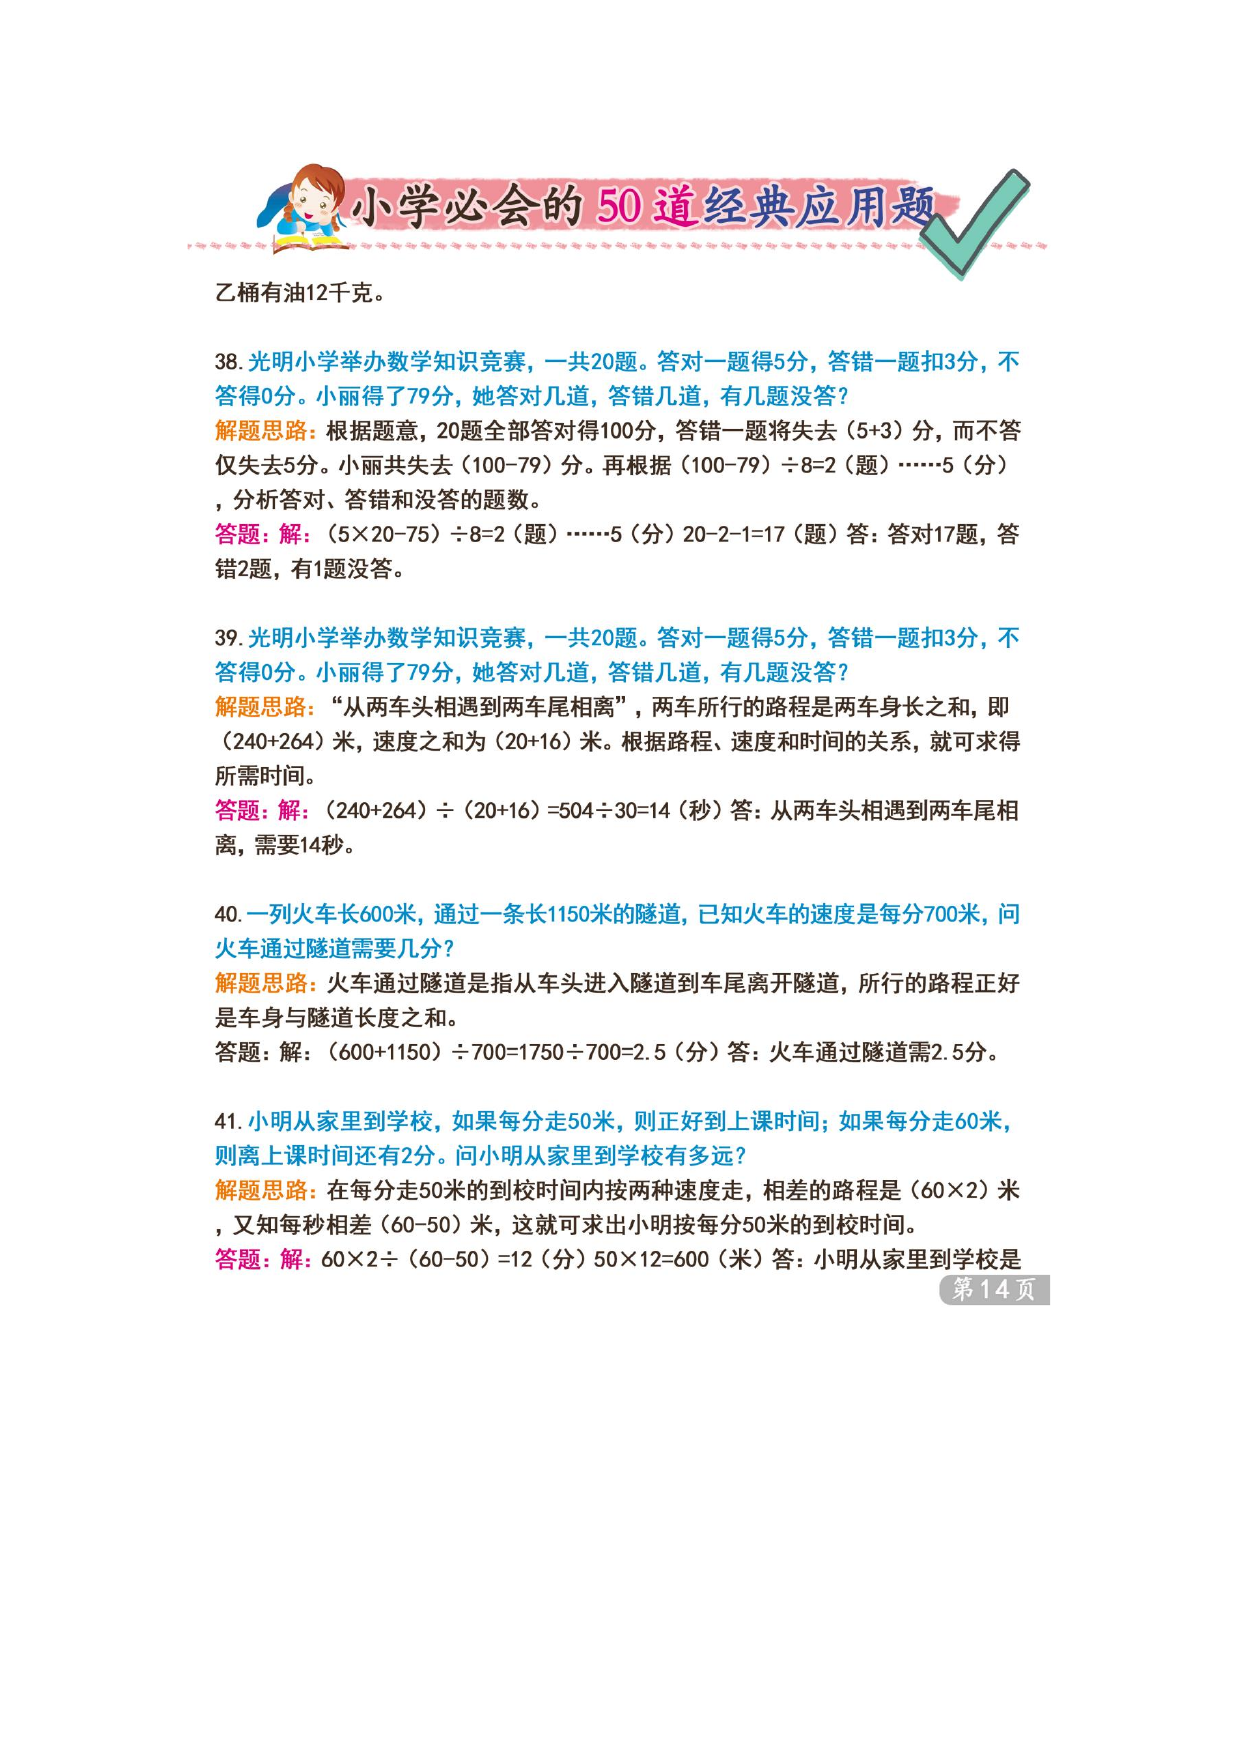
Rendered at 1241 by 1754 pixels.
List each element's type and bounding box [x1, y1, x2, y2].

picture [187, 162, 1050, 1312]
